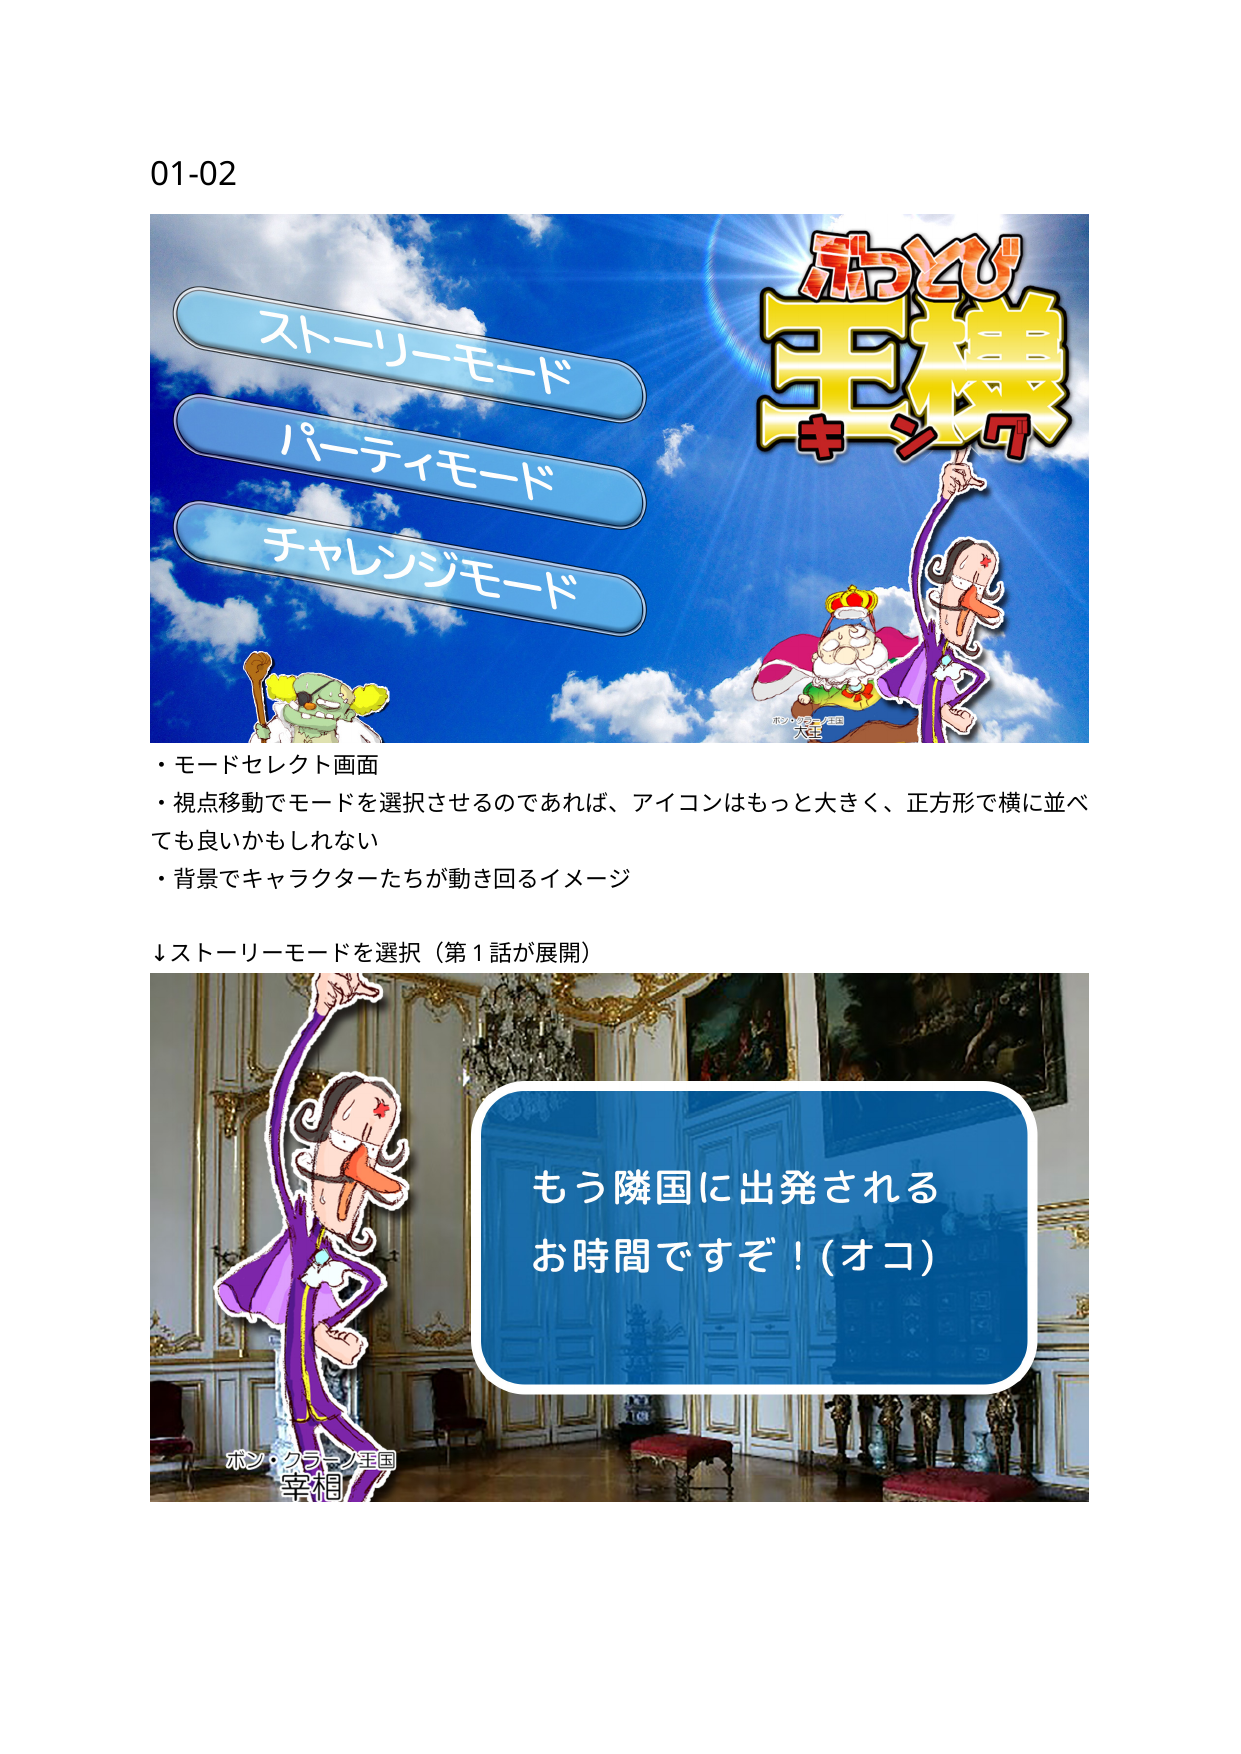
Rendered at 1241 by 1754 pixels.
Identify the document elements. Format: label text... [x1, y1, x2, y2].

picture [150, 973, 1089, 1502]
text ↓ストーリーモードを選択（第1話が展開） [150, 935, 1090, 968]
text ・モードセレクト画面 [150, 747, 1090, 780]
subtitle 01-02 [150, 150, 1090, 195]
text ・背景でキャラクターたちが動き回るイメージ [150, 861, 1090, 894]
text ・視点移動でモードを選択させるのであれば、アイコンはもっと大きく、正方形で横に並べても良いかもしれない [150, 785, 1090, 856]
picture [150, 214, 1089, 743]
